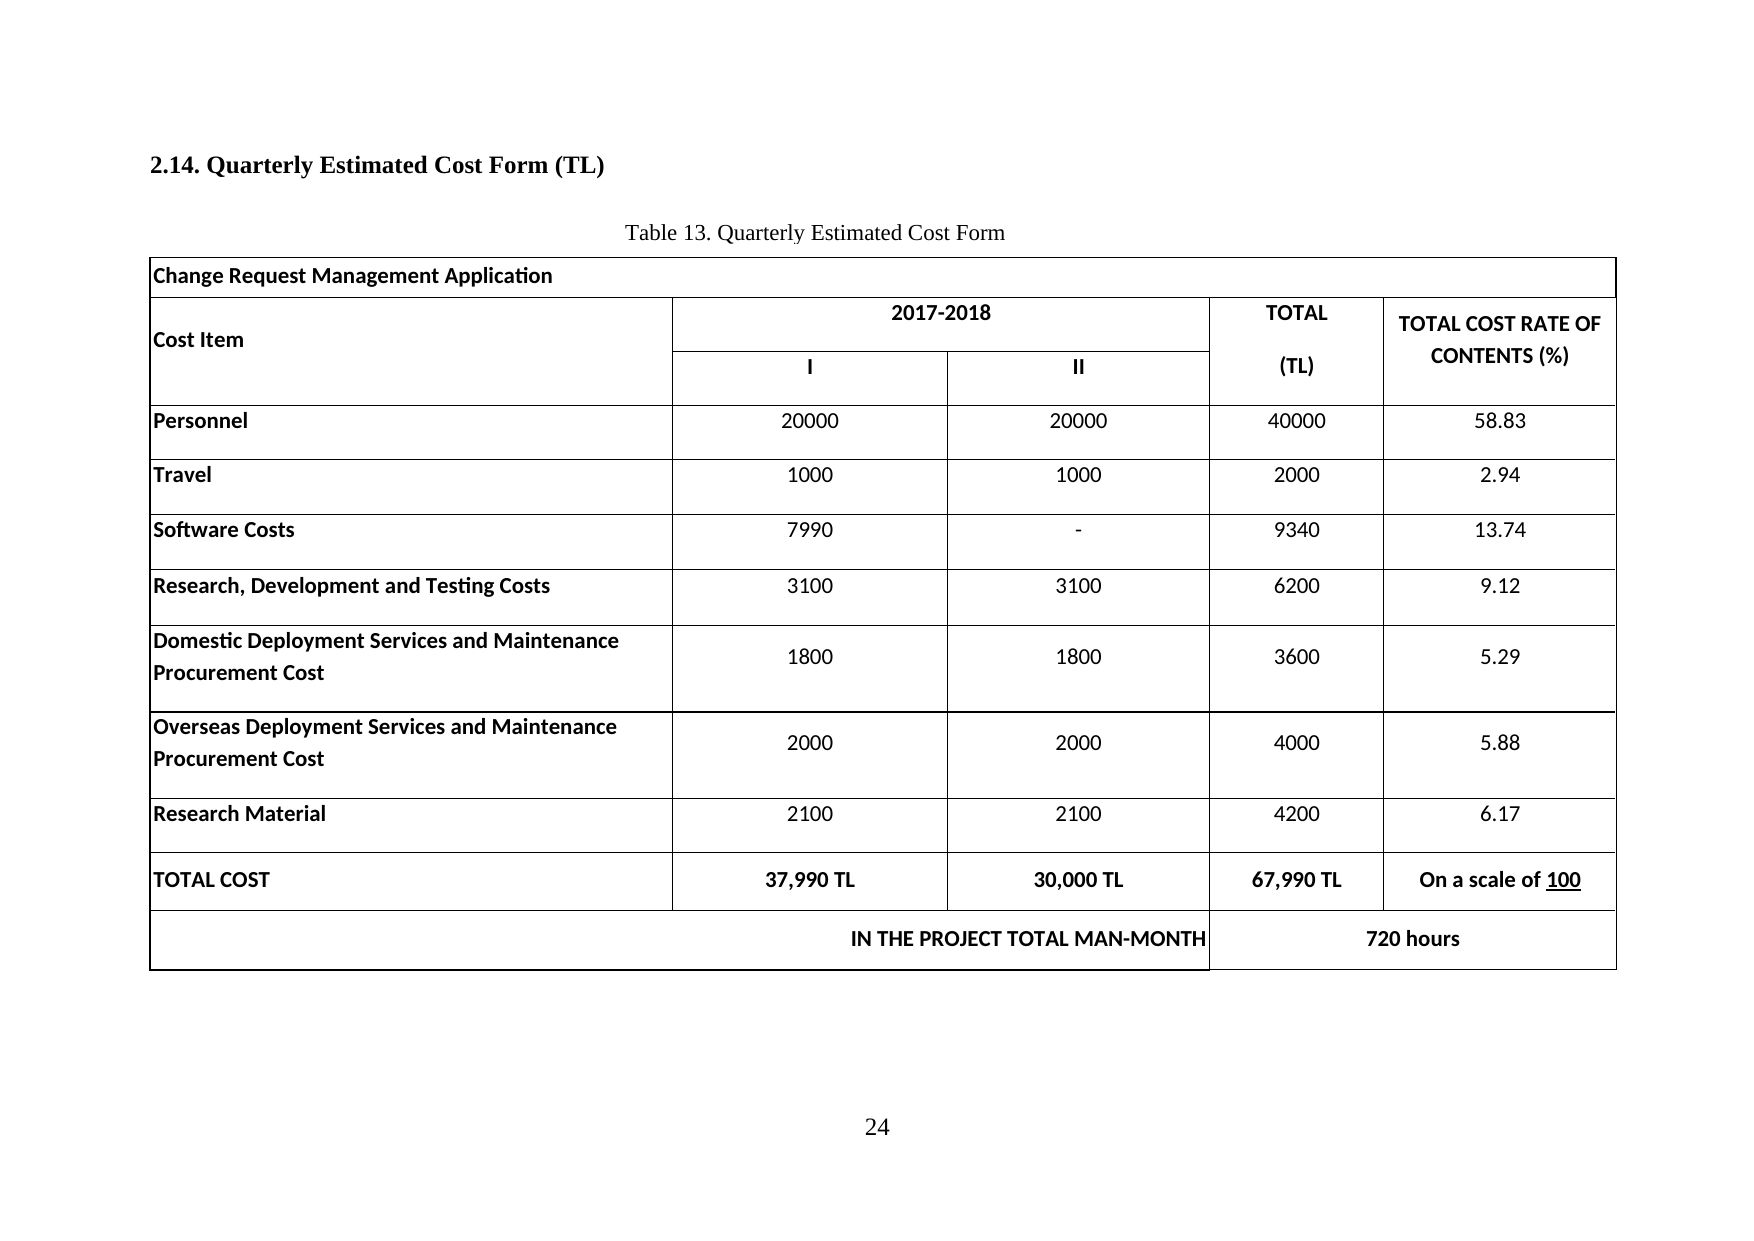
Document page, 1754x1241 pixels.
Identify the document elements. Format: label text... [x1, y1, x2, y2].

table_cell 3600 [1210, 626, 1383, 711]
table_cell 1800 [948, 626, 1209, 711]
table_cell On a scale of 100 [1384, 852, 1616, 910]
table_cell Cost Item [151, 298, 672, 405]
table_cell Travel [151, 460, 672, 513]
table_cell 1800 [673, 626, 947, 711]
table_cell Domestic Deployment Services and Maintenance Procurement Cost [151, 626, 672, 711]
table_cell - [948, 515, 1209, 568]
table_cell I [673, 352, 947, 405]
table_cell 2017-2018 [673, 298, 1209, 351]
table_cell Software Costs [151, 515, 672, 568]
table_cell 3100 [948, 570, 1209, 625]
table_cell 9340 [1210, 515, 1383, 568]
table_cell 4000 [1210, 713, 1383, 798]
table_cell 1000 [673, 460, 947, 513]
table_cell Personnel [151, 406, 672, 459]
table_cell 13.74 [1384, 514, 1616, 568]
table_cell 9.12 [1384, 569, 1616, 625]
table_cell 2000 [1210, 460, 1383, 513]
table_cell 30,000 TL [948, 853, 1209, 910]
table_cell 5.29 [1384, 625, 1616, 711]
table_cell Research Material [151, 799, 672, 852]
table_cell 2000 [948, 713, 1209, 798]
table_cell 58.83 [1384, 405, 1616, 459]
table_cell 37,990 TL [673, 853, 947, 910]
subtitle 2.14. Quarterly Estimated Cost Form (TL) [150, 150, 1604, 179]
table_cell 7990 [673, 515, 947, 568]
table_cell 6.17 [1384, 798, 1616, 852]
table_header Change Request Management Application [151, 258, 1615, 297]
table_cell 2100 [948, 799, 1209, 852]
table_cell 720 hours [1210, 910, 1616, 968]
table_cell II [948, 352, 1209, 405]
table_cell 5.88 [1384, 711, 1616, 798]
table_cell 40000 [1210, 406, 1383, 459]
table_cell 20000 [948, 406, 1209, 459]
table_cell 67,990 TL [1210, 853, 1383, 910]
table_cell 1000 [948, 460, 1209, 513]
table_cell TOTAL COST RATE OF CONTENTS (%) [1384, 298, 1616, 405]
table_cell IN THE PROJECT TOTAL MAN-MONTH [151, 911, 1209, 968]
table_cell Research, Development and Testing Costs [151, 570, 672, 625]
table_cell TOTAL COST [151, 853, 672, 910]
table_cell TOTAL (TL) [1210, 298, 1383, 405]
table_cell 20000 [673, 406, 947, 459]
table_cell 6200 [1210, 570, 1383, 625]
table_cell Overseas Deployment Services and Maintenance Procurement Cost [151, 713, 672, 798]
table_cell 3100 [673, 570, 947, 625]
table_cell 2000 [673, 713, 947, 798]
table_cell 2.94 [1384, 459, 1616, 513]
table_cell 2100 [673, 799, 947, 852]
table_cell 4200 [1210, 799, 1383, 852]
